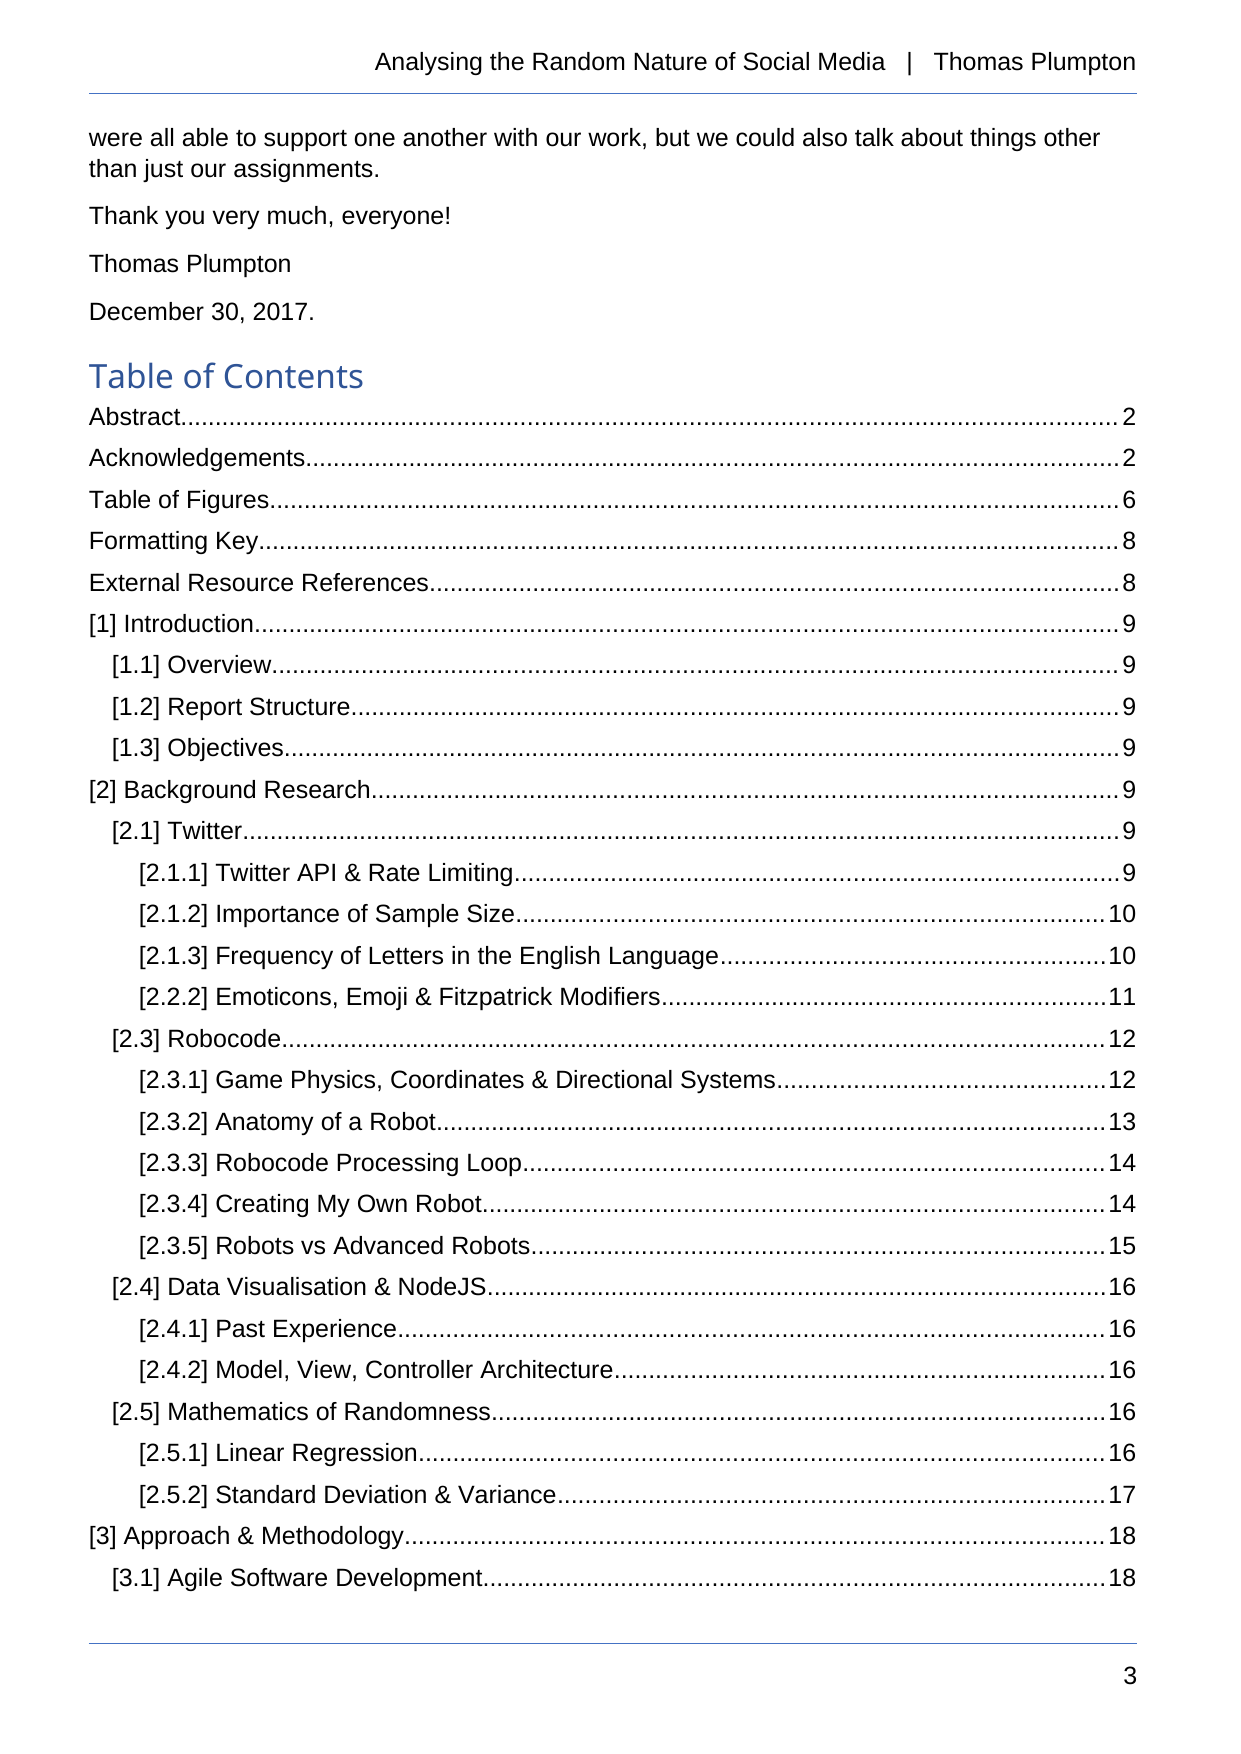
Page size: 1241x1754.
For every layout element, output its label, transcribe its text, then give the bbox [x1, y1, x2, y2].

text Thank you very much, everyone! [89, 201, 1137, 230]
text Thomas Plumpton [89, 249, 1137, 278]
text December 30, 2017. [89, 297, 1137, 325]
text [89, 122, 1137, 182]
